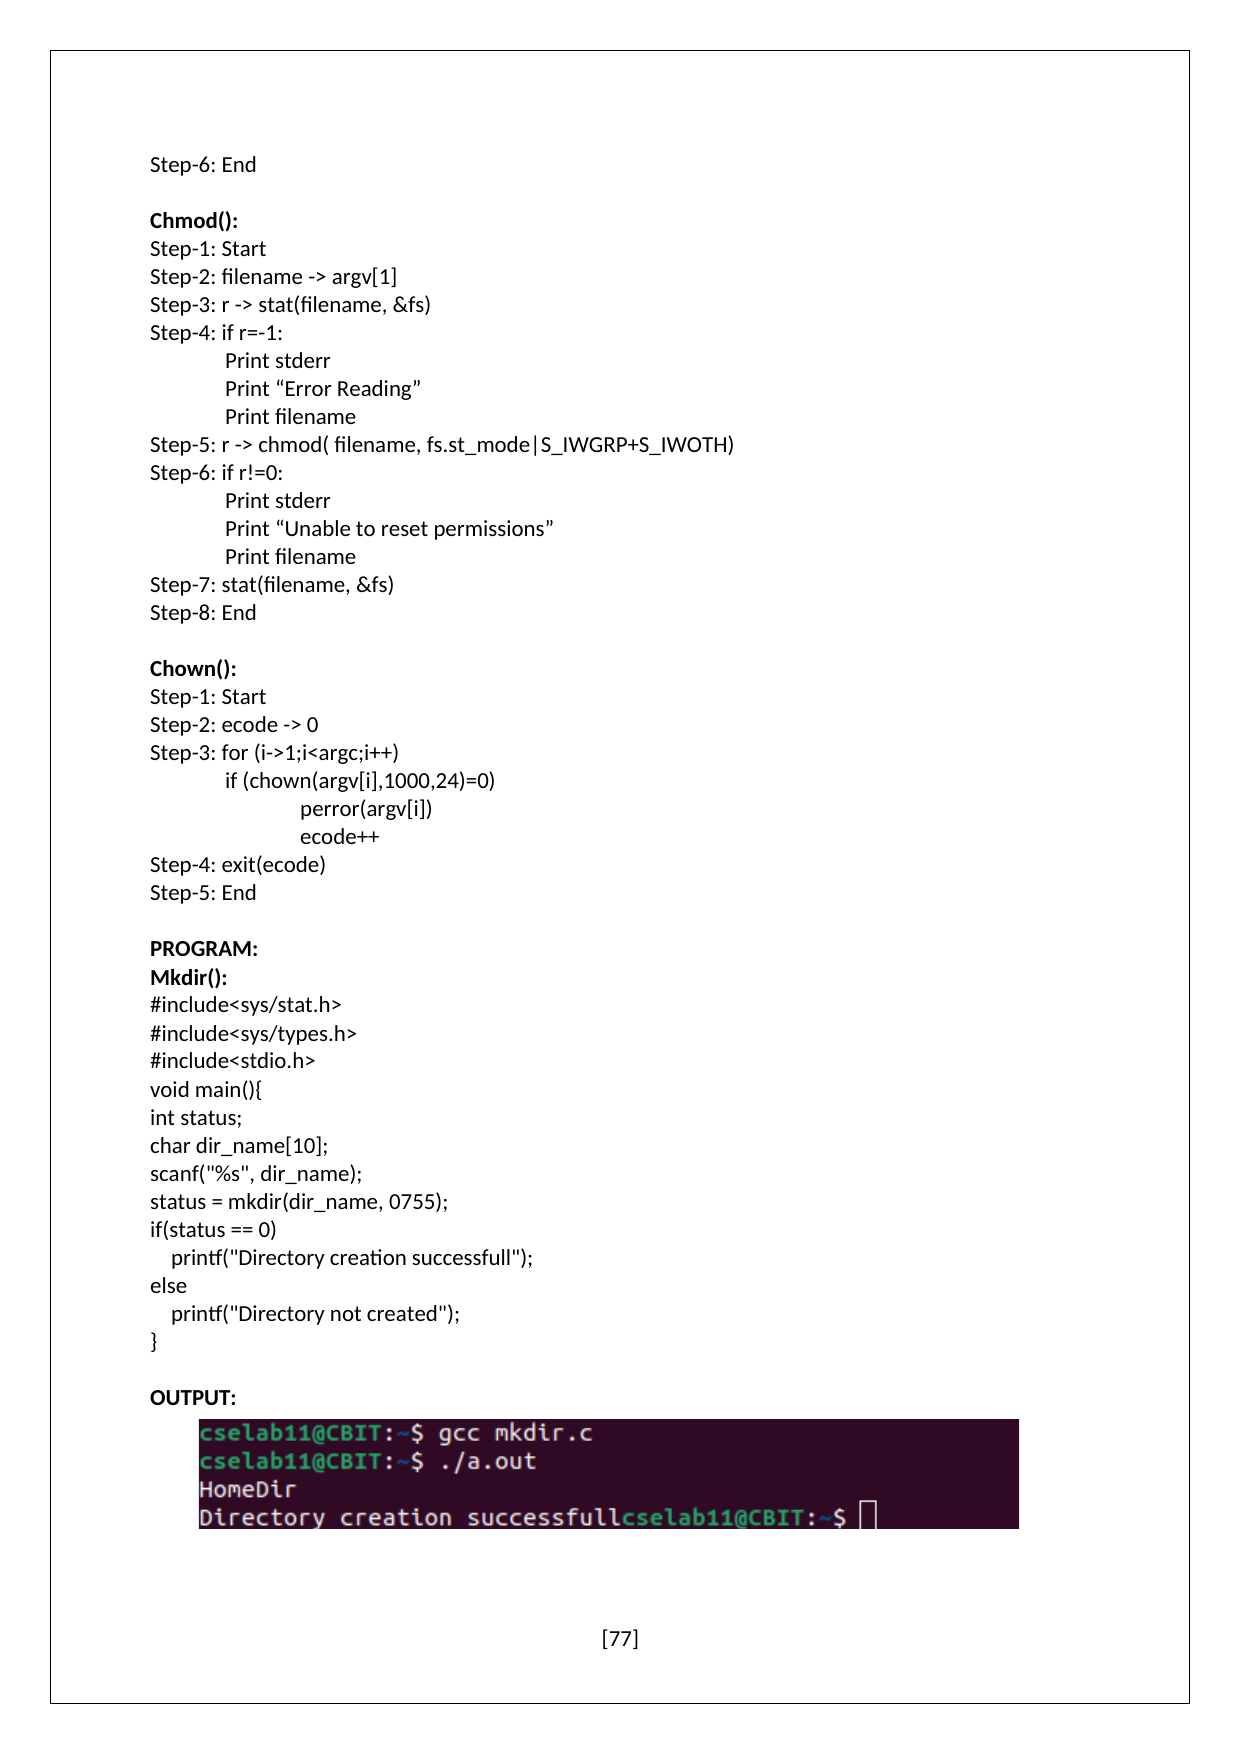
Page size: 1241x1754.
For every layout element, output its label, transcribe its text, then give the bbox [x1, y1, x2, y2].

picture [198, 1419, 1021, 1529]
text Step-3: for (i->1;i<argc;i++) [150, 738, 1090, 766]
text Print “Unable to reset permissions” Print filename [150, 514, 1090, 570]
text Step-3: r -> stat(filename, &fs) [150, 290, 1090, 318]
text Print “Error Reading” [150, 374, 1090, 402]
text if(status == 0) [150, 1215, 1090, 1243]
text Step-4: exit(ecode) [150, 851, 1090, 878]
text Step-6: End [150, 150, 1090, 178]
text Step-4: if r=-1: [150, 318, 1090, 346]
text int status; [150, 1103, 1090, 1131]
text void main(){ [150, 1075, 1090, 1103]
text OUTPUT: [150, 1383, 1090, 1411]
text if (chown(argv[i],1000,24)=0) [150, 766, 1090, 794]
text Step-2: ecode -> 0 [150, 710, 1090, 738]
text #include<sys/types.h> [150, 1019, 1090, 1047]
text } [150, 1327, 1090, 1355]
text Step-8: End [150, 598, 1090, 626]
text Step-5: End [150, 878, 1090, 907]
text Step-5: r -> chmod( filename, fs.st_mode|S_IWGRP+S_IWOTH) [150, 430, 1090, 458]
text perror(argv[i]) [150, 794, 1090, 822]
text scanf("%s", dir_name); [150, 1159, 1090, 1187]
text Step-1: Start [150, 234, 1090, 262]
text else [150, 1271, 1090, 1299]
text Mkdir(): #include<sys/stat.h> [150, 963, 1090, 1019]
text char dir_name[10]; [150, 1131, 1090, 1159]
text Step-6: if r!=0: [150, 458, 1090, 486]
text printf("Directory creation successfull"); [150, 1243, 1090, 1271]
text status = mkdir(dir_name, 0755); [150, 1187, 1090, 1215]
text Step-7: stat(filename, &fs) [150, 570, 1090, 598]
text printf("Directory not created"); [150, 1299, 1090, 1327]
text Print stderr [150, 486, 1090, 514]
text Chown(): Step-1: Start [150, 654, 1090, 710]
text PROGRAM: [150, 934, 1090, 963]
text Chmod(): [150, 206, 1090, 234]
text Print filename [150, 402, 1090, 430]
text ecode++ [150, 822, 1090, 851]
text #include<stdio.h> [150, 1047, 1090, 1075]
text Step-2: filename -> argv[1] [150, 262, 1090, 290]
text Print stderr [150, 346, 1090, 374]
